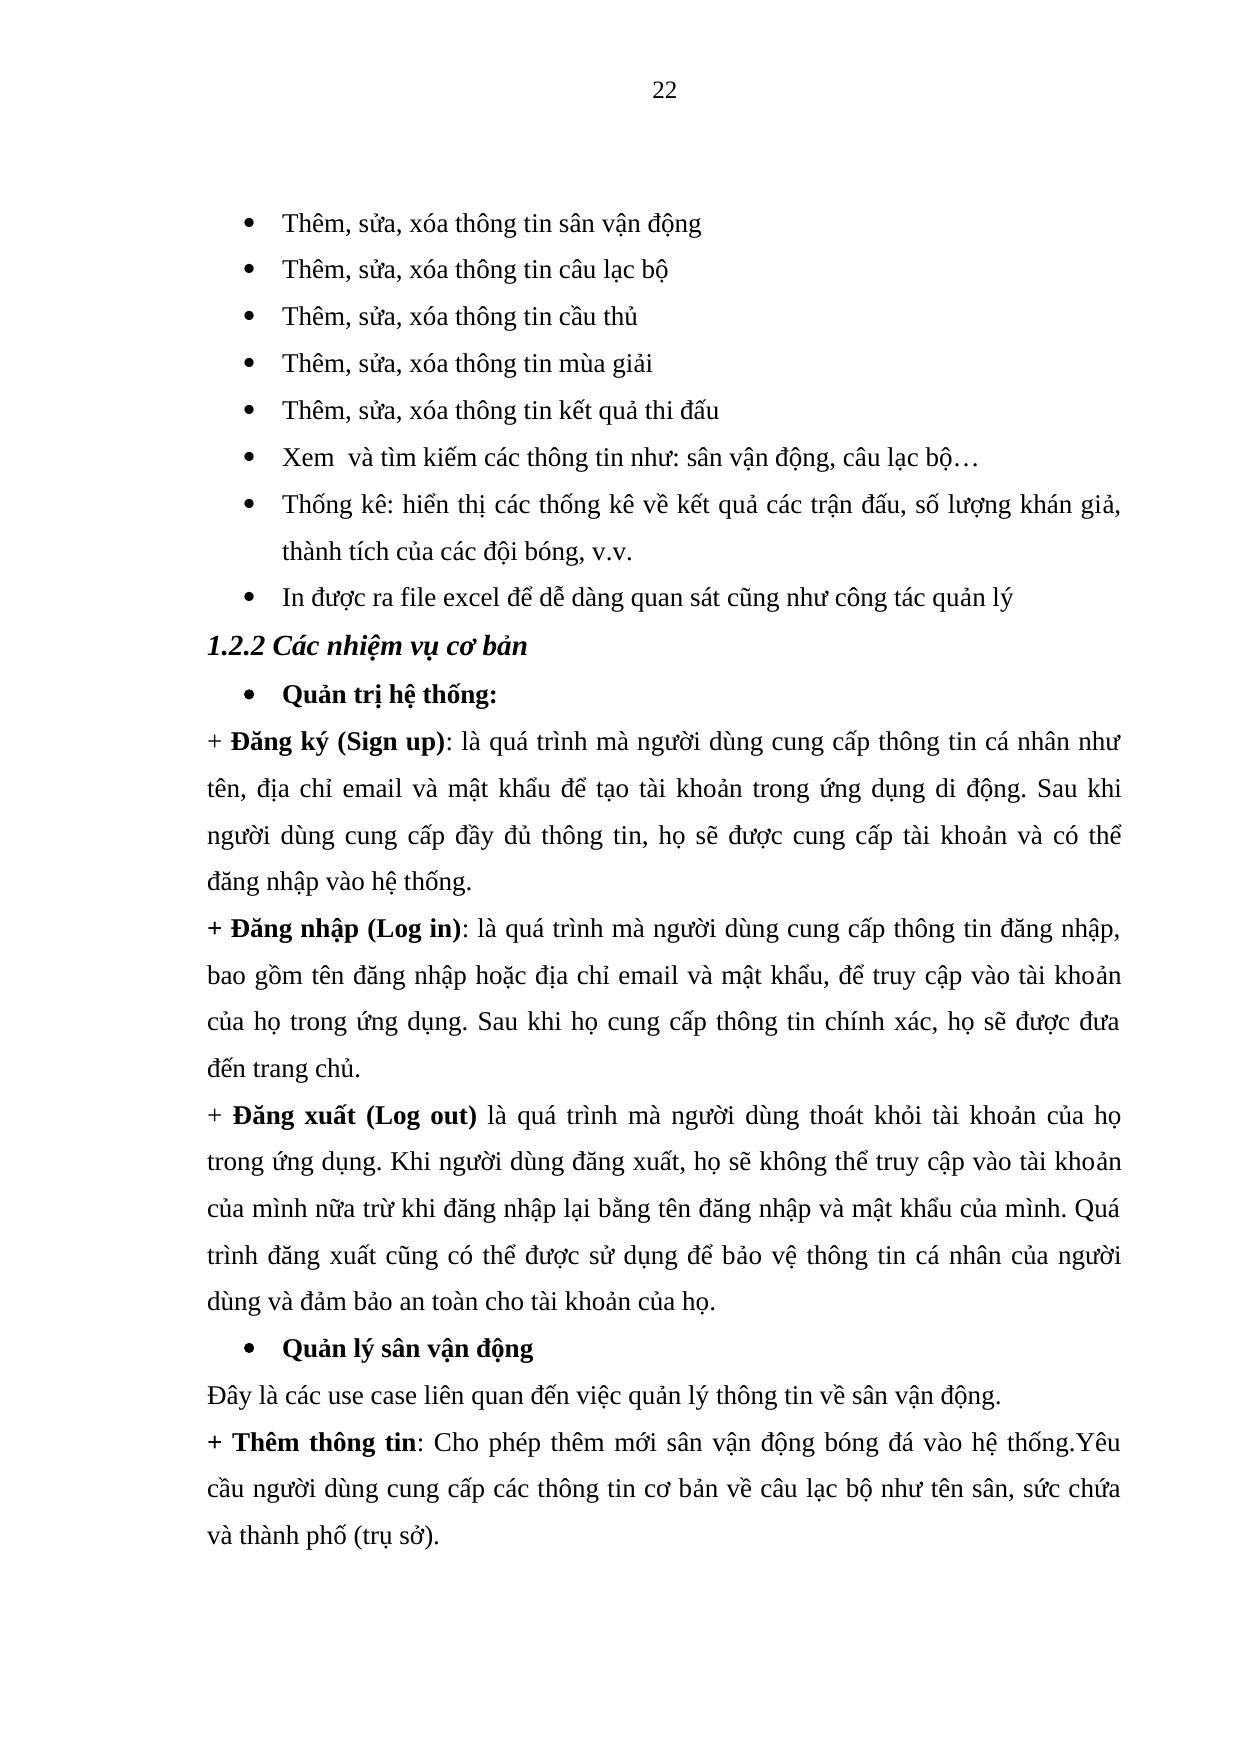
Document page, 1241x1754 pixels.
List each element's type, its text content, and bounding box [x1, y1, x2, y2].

list In được ra file excel để dễ dàng quan sát cũng như công tác quản lý [244, 581, 1122, 613]
text 1.2.2 Các nhiệm vụ cơ bản [207, 628, 1122, 662]
list Thêm, sửa, xóa thông tin kết quả thi đấu [244, 394, 1122, 426]
text + Thêm thông tin: Cho phép thêm mới sân vận động bóng đá vào hệ thống.Yêu cầu người dùng cung cấp các thông tin cơ bản về câu lạc bộ như tên sân, sức chứa và thành phố (trụ sở). [207, 1426, 1122, 1550]
list Xem và tìm kiếm các thông tin như: sân vận động, câu lạc bộ… [244, 441, 1122, 472]
list Quản lý sân vận động [244, 1332, 1122, 1363]
list Thêm, sửa, xóa thông tin cầu thủ [244, 301, 1122, 332]
list Thêm, sửa, xóa thông tin mùa giải [244, 347, 1122, 379]
text Đây là các use case liên quan đến việc quản lý thông tin về sân vận động. [207, 1379, 1122, 1410]
text + Đăng ký (Sign up): là quá trình mà người dùng cung cấp thông tin cá nhân như tên, địa chỉ email và mật khẩu để tạo tài khoản trong ứng dụng di động. Sau khi người dùng cung cấp đầy đủ thông tin, họ sẽ được cung cấp tài khoản và có thể đăng nhập vào hệ thống. [207, 726, 1122, 897]
text + Đăng nhập (Log in): là quá trình mà người dùng cung cấp thông tin đăng nhập, bao gồm tên đăng nhập hoặc địa chỉ email và mật khẩu, để truy cập vào tài khoản của họ trong ứng dụng. Sau khi họ cung cấp thông tin chính xác, họ sẽ được đưa đến trang chủ. [207, 912, 1122, 1083]
list Thêm, sửa, xóa thông tin sân vận động [244, 207, 1122, 238]
text + Đăng xuất (Log out) là quá trình mà người dùng thoát khỏi tài khoản của họ trong ứng dụng. Khi người dùng đăng xuất, họ sẽ không thể truy cập vào tài khoản của mình nữa trừ khi đăng nhập lại bằng tên đăng nhập và mật khẩu của mình. Quá trình đăng xuất cũng có thể được sử dụng để bảo vệ thông tin cá nhân của người dùng và đảm bảo an toàn cho tài khoản của họ. [207, 1099, 1122, 1317]
list Thống kê: hiển thị các thống kê về kết quả các trận đấu, số lượng khán giả, thành tích của các đội bóng, v.v. [244, 488, 1122, 566]
list Quản trị hệ thống: [244, 679, 1122, 710]
list Thêm, sửa, xóa thông tin câu lạc bộ [244, 254, 1122, 285]
